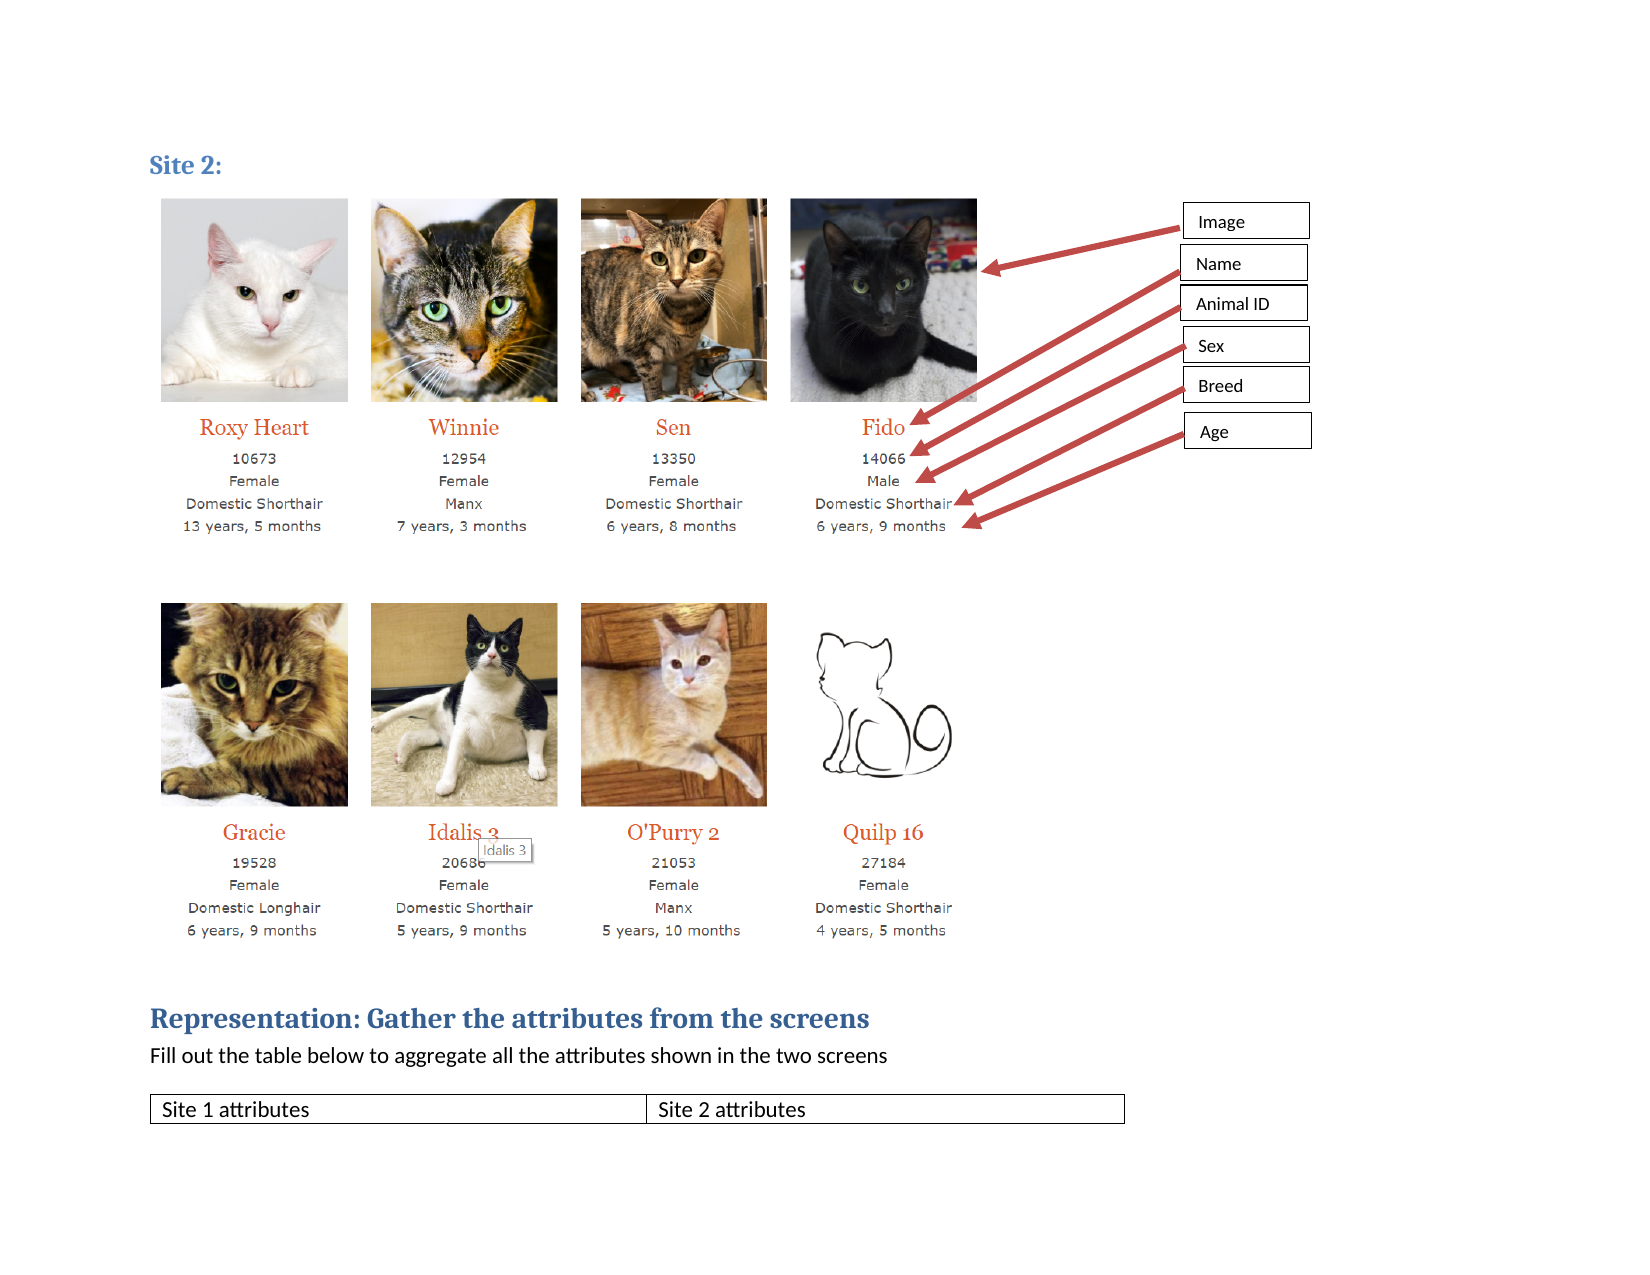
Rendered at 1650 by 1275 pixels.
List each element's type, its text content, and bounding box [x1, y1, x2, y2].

table_header Site 2 attributes [647, 1095, 1124, 1123]
subtitle Site 2: [150, 150, 1500, 181]
table_header Site 1 attributes [151, 1095, 646, 1123]
text Fill out the table below to aggregate all the attributes shown in the two screens [150, 1041, 1500, 1069]
picture [150, 185, 986, 949]
subtitle Representation: Gather the attributes from the screens [150, 1003, 1500, 1036]
